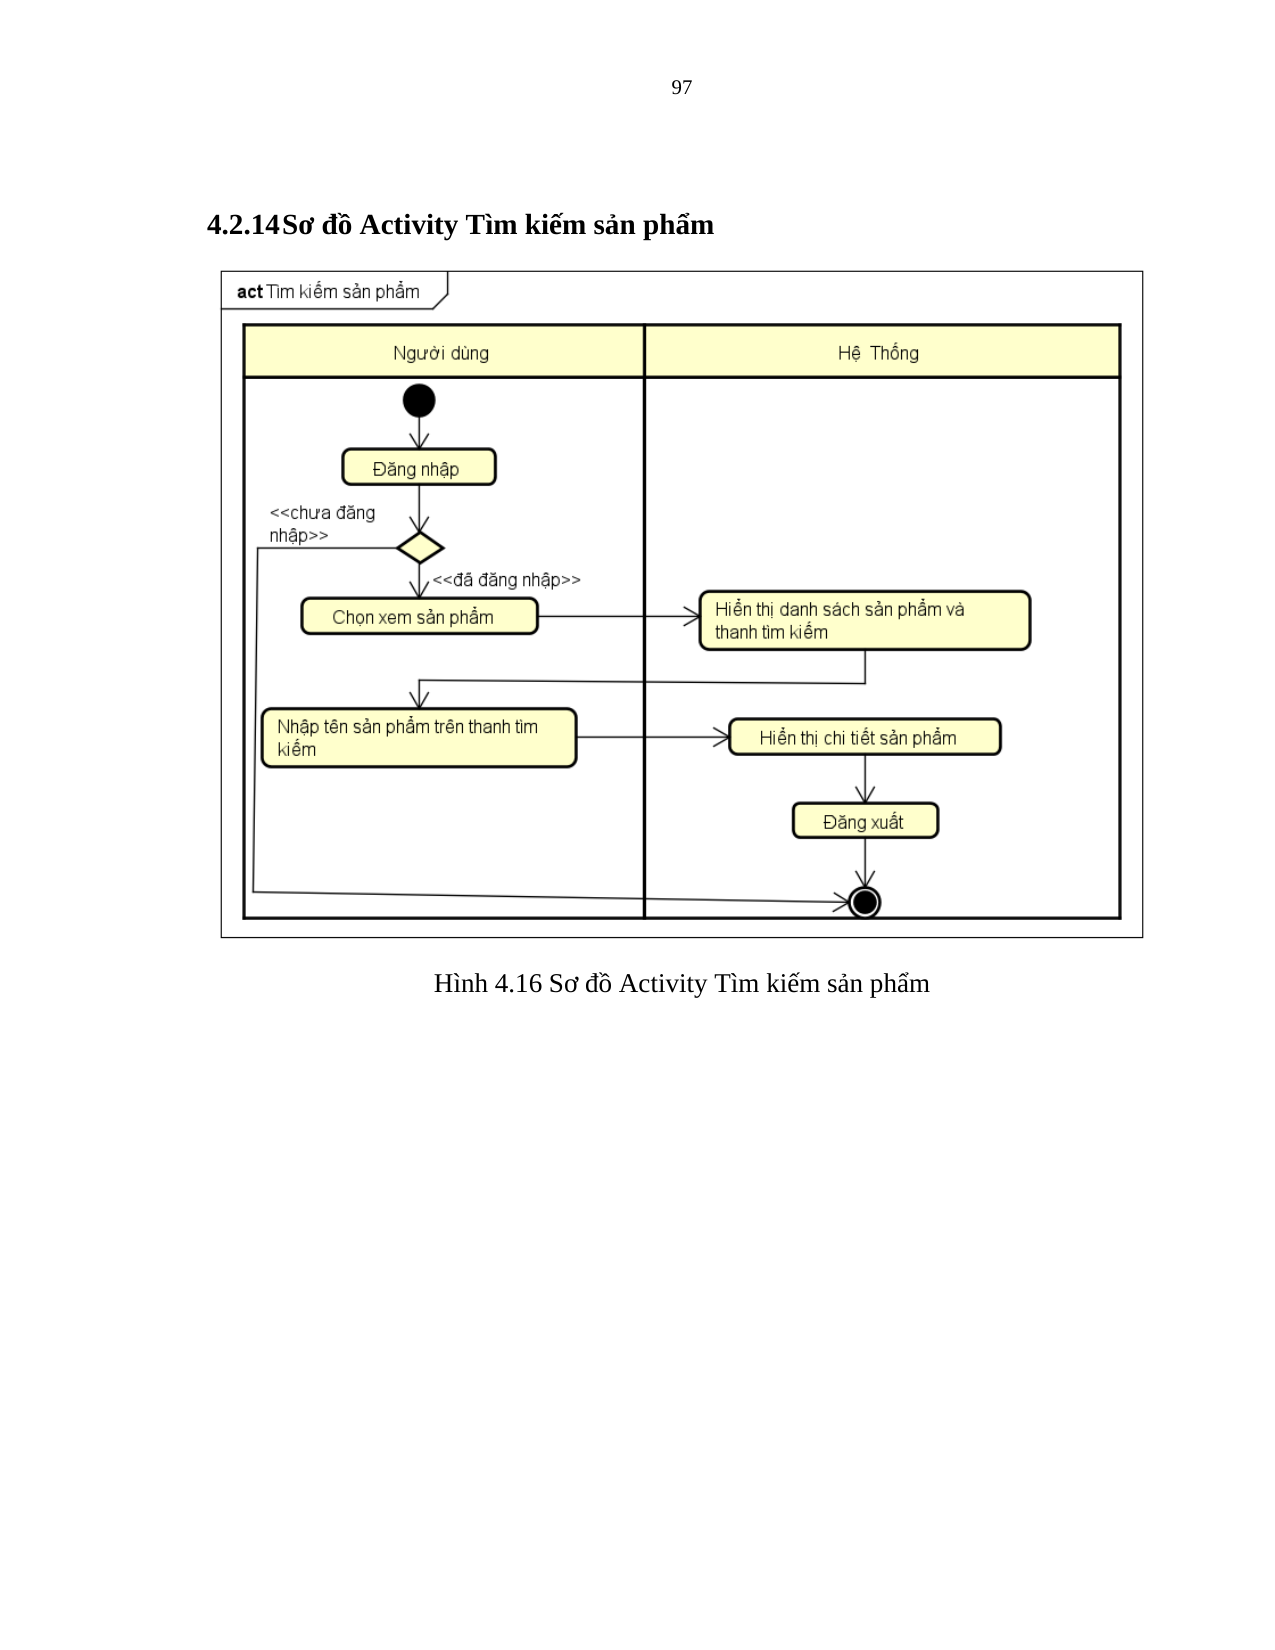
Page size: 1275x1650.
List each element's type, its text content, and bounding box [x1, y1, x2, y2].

picture [206, 257, 1157, 953]
subtitle Sơ đồ Activity Tìm kiếm sản phẩm [207, 207, 1157, 240]
